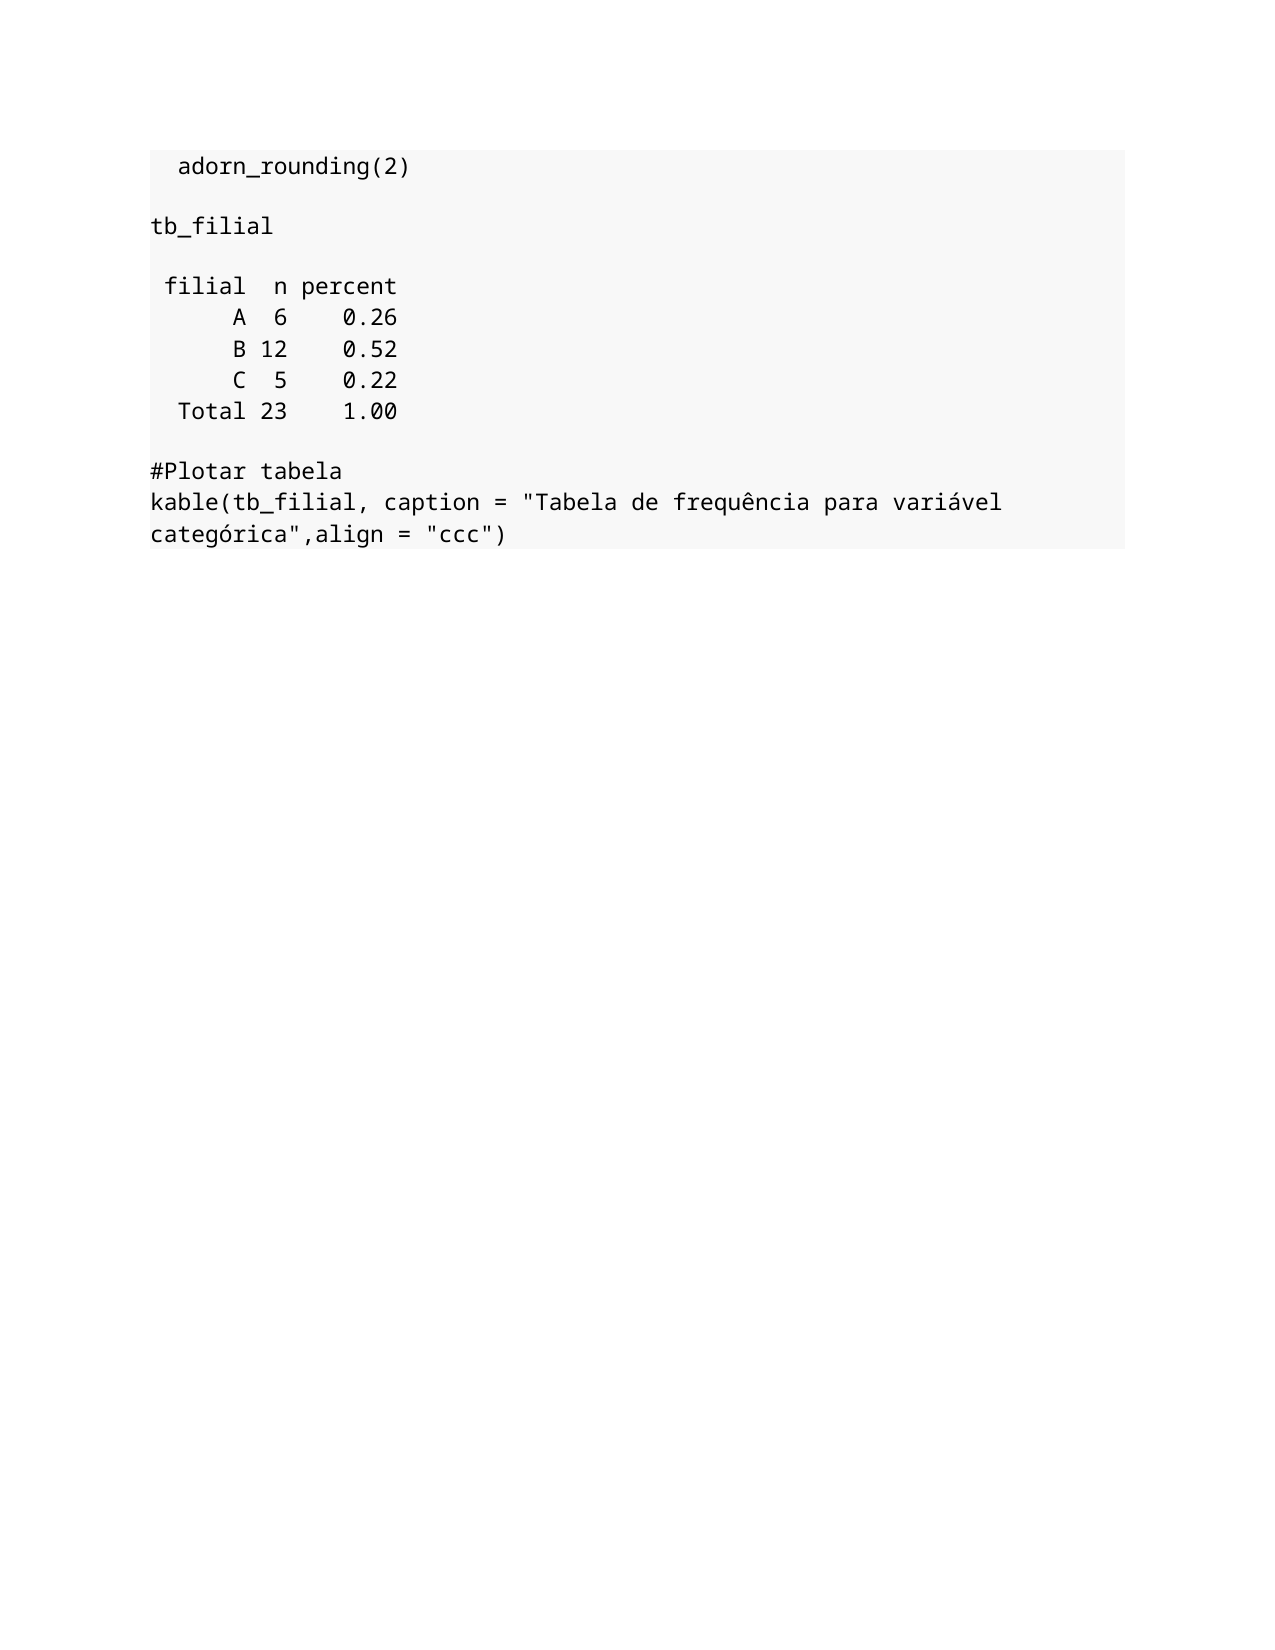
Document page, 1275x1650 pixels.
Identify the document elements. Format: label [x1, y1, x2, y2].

text [150, 150, 1125, 549]
